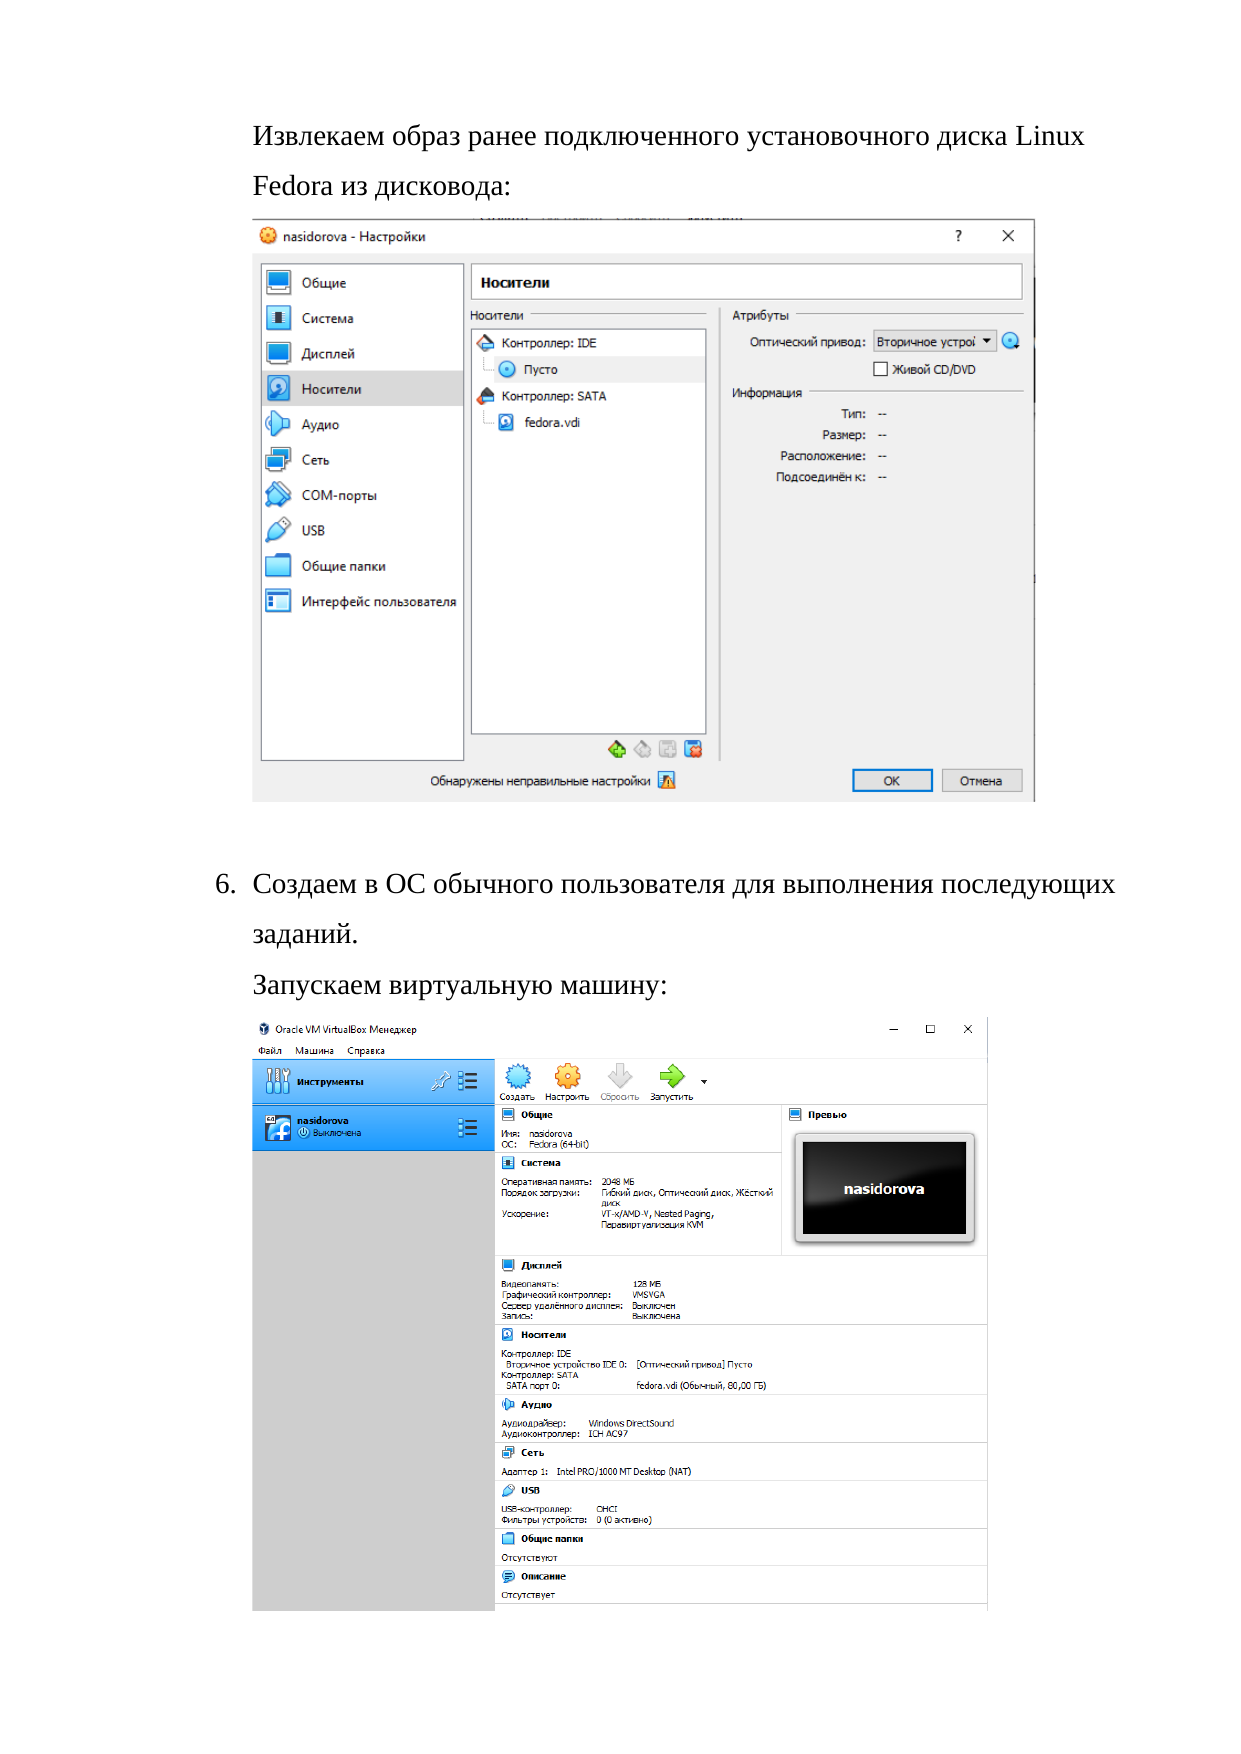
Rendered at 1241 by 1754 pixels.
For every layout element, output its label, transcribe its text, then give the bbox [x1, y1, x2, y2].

list Создаем в ОС обычного пользователя для выполнения последующих заданий. [215, 866, 1152, 950]
list Извлекаем образ ранее подключенного установочного диска Linux Fedora из дисковода: [252, 118, 1152, 202]
picture [252, 218, 1036, 802]
list Запускаем виртуальную машину: [252, 967, 1152, 1001]
picture [252, 1017, 988, 1611]
